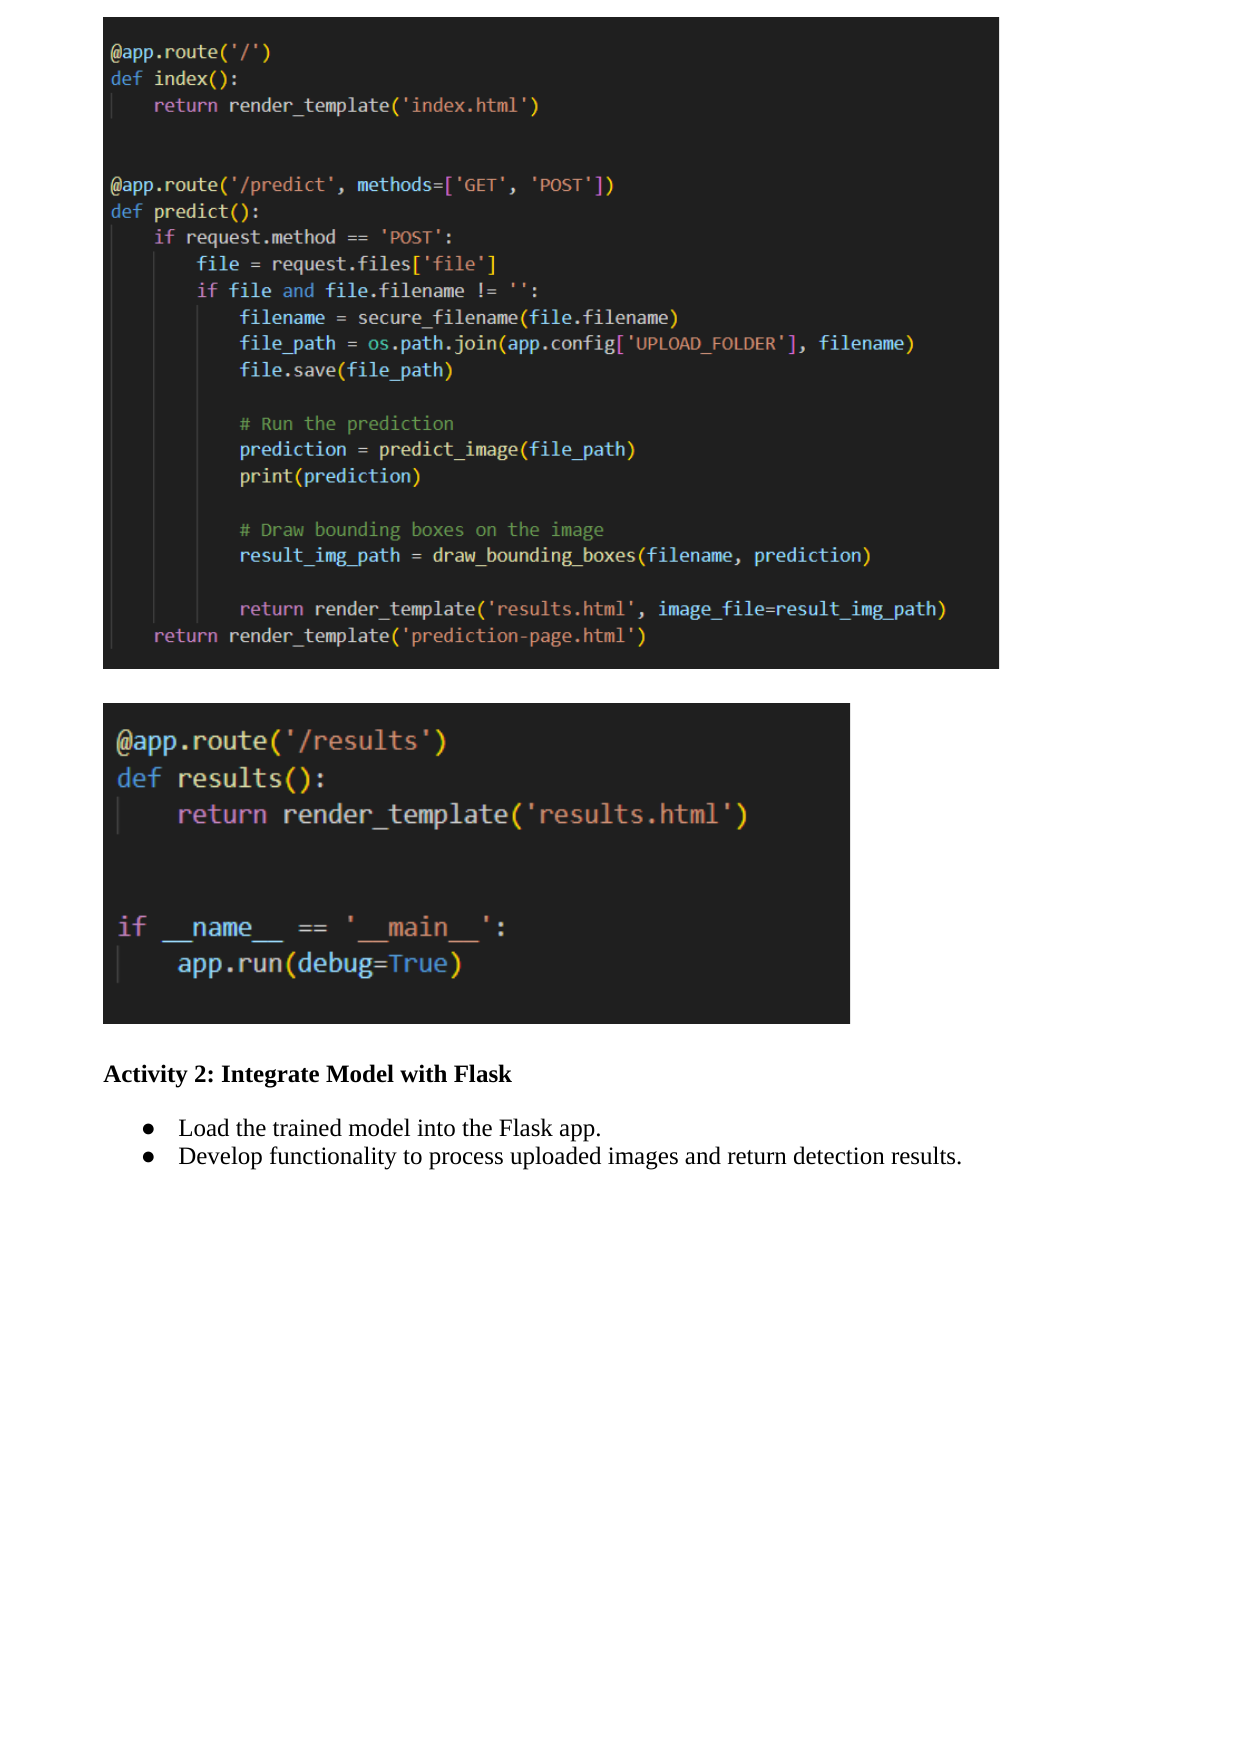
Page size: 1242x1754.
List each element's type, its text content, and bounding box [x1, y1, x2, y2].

list Develop functionality to process uploaded images and return detection results. [141, 1141, 1163, 1170]
picture [103, 17, 1000, 669]
list Load the trained model into the Flask app. [141, 1113, 1163, 1141]
text Activity 2: Integrate Model with Flask [103, 1059, 1163, 1088]
picture [103, 703, 851, 1024]
